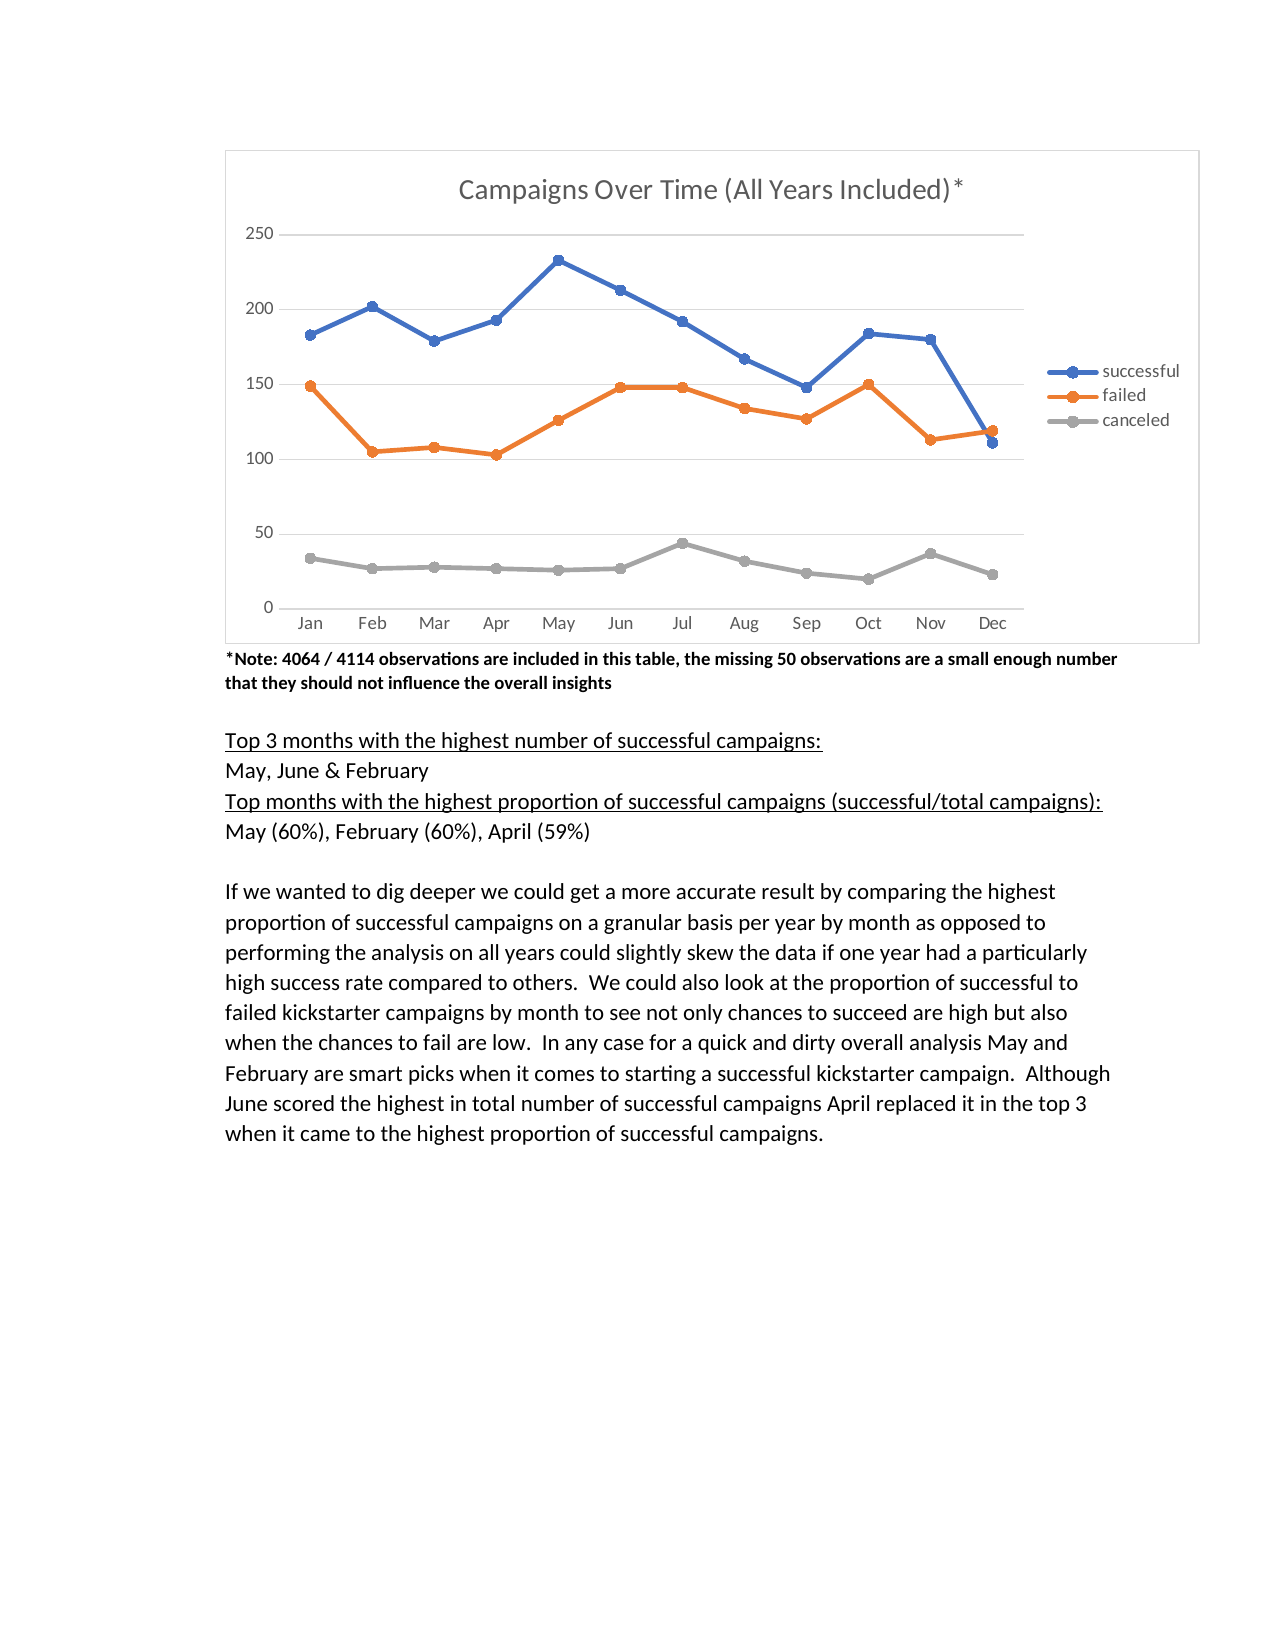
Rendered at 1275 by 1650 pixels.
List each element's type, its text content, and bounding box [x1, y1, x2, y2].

list *Note: 4064 / 4114 observations are included in this table, the missing 50 observations are a small enough number that they should not influence the overall insights [225, 647, 1125, 694]
list If we wanted to dig deeper we could get a more accurate result by comparing the highest proportion of successful campaigns on a granular basis per year by month as opposed to performing the analysis on all years could slightly skew the data if one year had a particularly high success rate compared to others. We could also look at the proportion of successful to failed kickstarter campaigns by month to see not only chances to succeed are high but also when the chances to fail are low. In any case for a quick and dirty overall analysis May and February are smart picks when it comes to starting a successful kickstarter campaign. Although June scored the highest in total number of successful campaigns April replaced it in the top 3 when it came to the highest proportion of successful campaigns. [225, 877, 1125, 1147]
list Top 3 months with the highest number of successful campaigns: [225, 726, 1125, 754]
list Top months with the highest proportion of successful campaigns (successful/total campaigns): [225, 787, 1125, 815]
list May, June & February [225, 757, 1125, 784]
list May (60%), February (60%), April (59%) [225, 817, 1125, 845]
